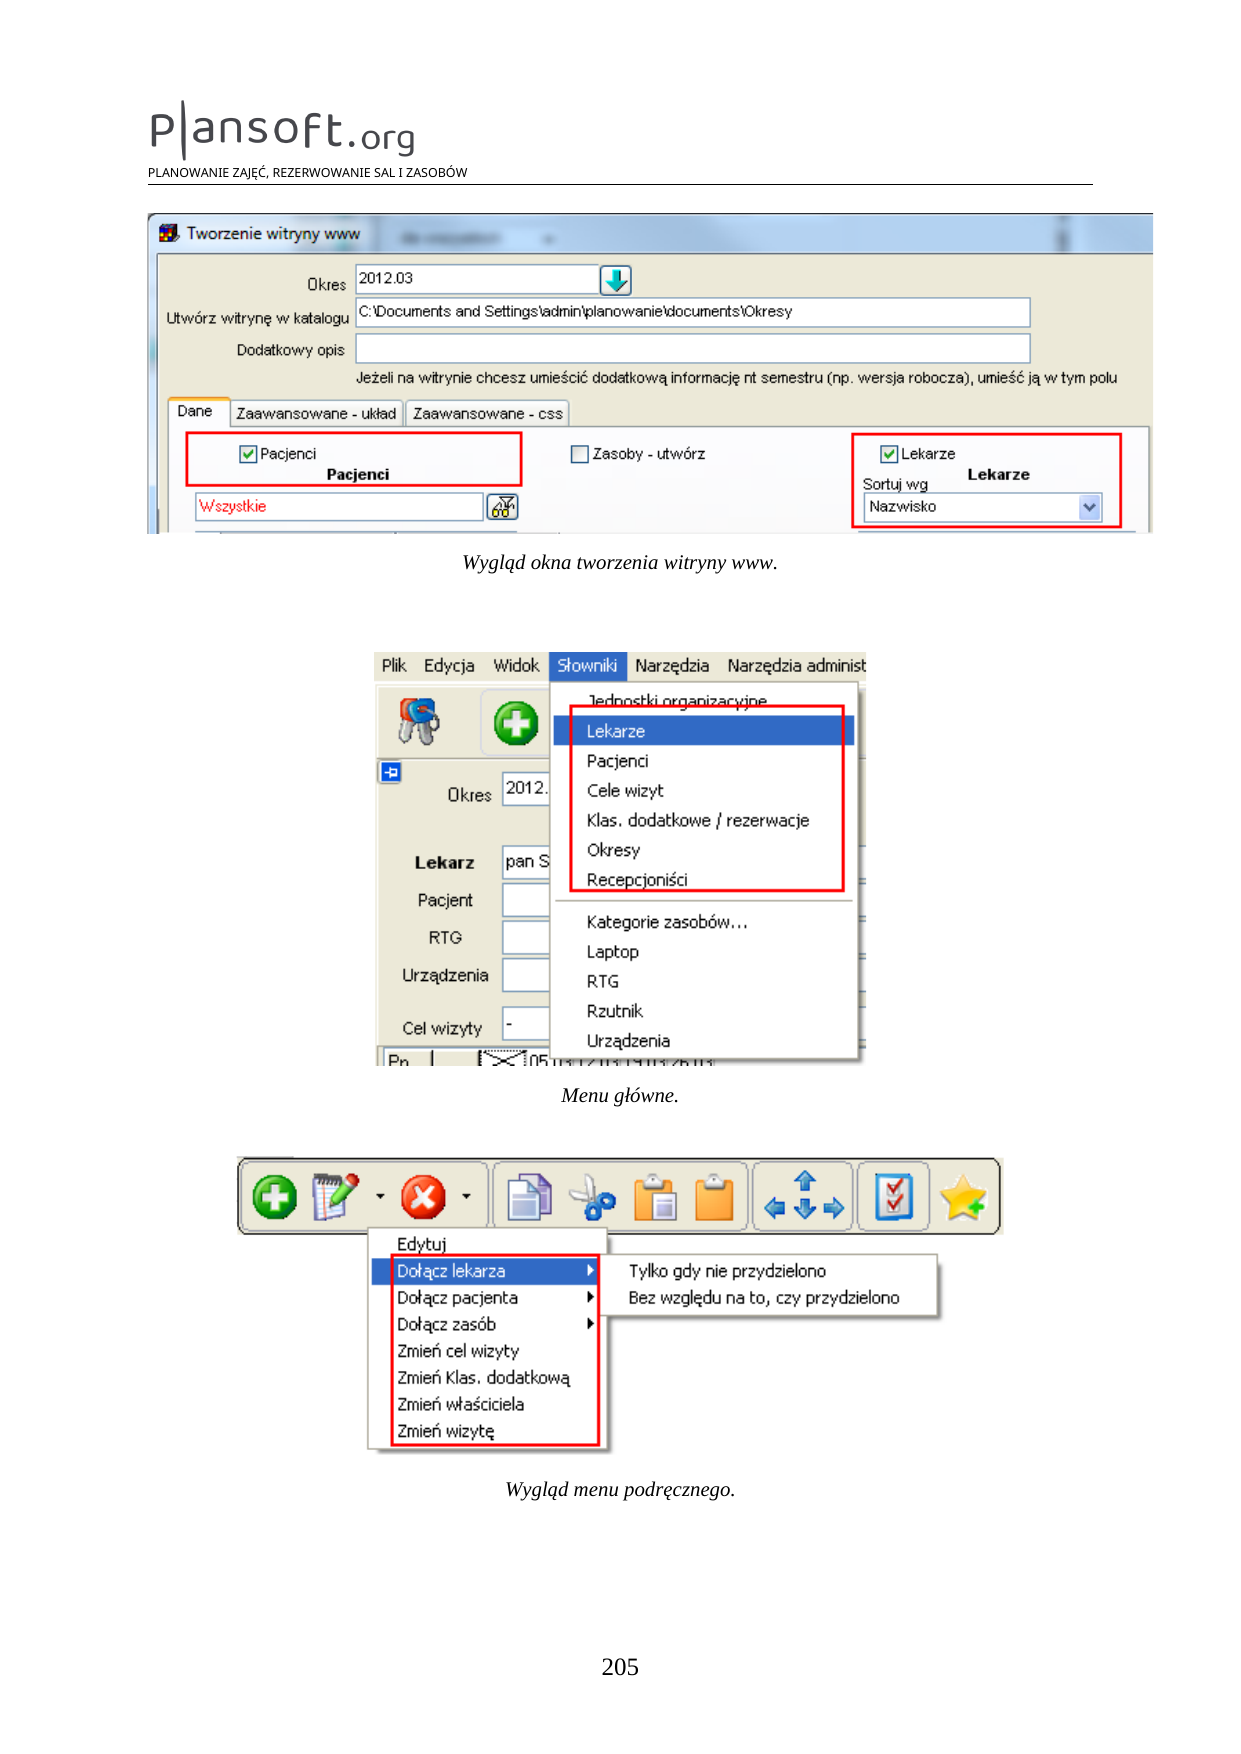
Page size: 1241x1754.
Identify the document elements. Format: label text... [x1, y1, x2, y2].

text Wygląd okna tworzenia witryny www. [148, 550, 1093, 574]
text Wygląd menu podręcznego. [148, 1477, 1093, 1501]
picture [147, 213, 1154, 534]
picture [147, 73, 418, 165]
picture [374, 652, 867, 1066]
picture [236, 1156, 1004, 1461]
text Menu główne. [148, 1083, 1093, 1107]
